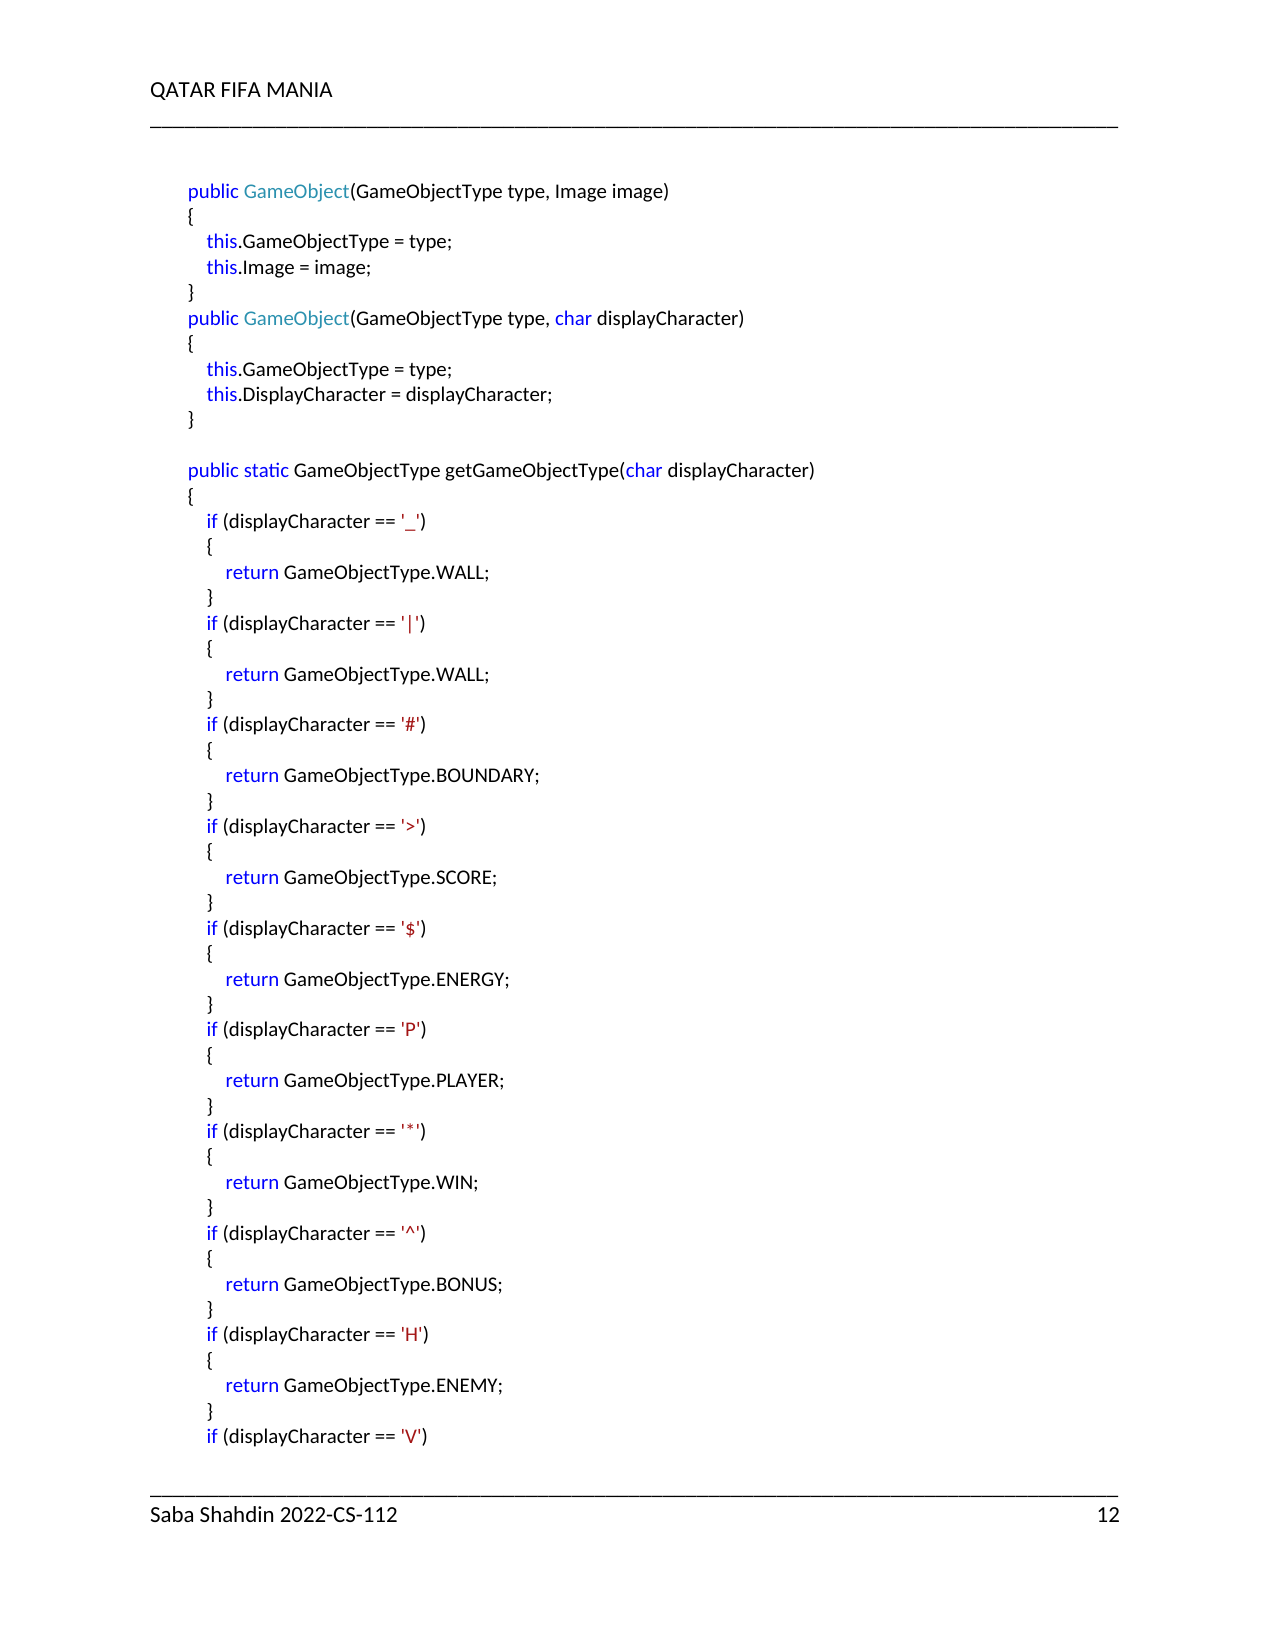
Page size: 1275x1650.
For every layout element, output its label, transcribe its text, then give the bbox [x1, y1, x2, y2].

text } [150, 1194, 1125, 1220]
text if (displayCharacter == '>') [150, 813, 1125, 839]
text { [150, 940, 1125, 966]
text { [150, 483, 1125, 508]
text } [150, 1093, 1125, 1118]
text public GameObject(GameObjectType type, char displayCharacter) [150, 305, 1125, 330]
text } [150, 279, 1125, 305]
text if (displayCharacter == 'V') [150, 1423, 1125, 1449]
text } [150, 788, 1125, 813]
text } [150, 991, 1125, 1017]
text return GameObjectType.PLAYER; [150, 1067, 1125, 1093]
text this.Image = image; [150, 254, 1125, 279]
text { [150, 1042, 1125, 1067]
text public GameObject(GameObjectType type, Image image) [150, 178, 1125, 203]
text if (displayCharacter == '|') [150, 610, 1125, 635]
text return GameObjectType.ENEMY; [150, 1372, 1125, 1398]
text if (displayCharacter == '*') [150, 1118, 1125, 1144]
text if (displayCharacter == 'H') [150, 1322, 1125, 1347]
text } [150, 686, 1125, 712]
text } [150, 1398, 1125, 1423]
text { [150, 203, 1125, 229]
text { [150, 839, 1125, 864]
text { [150, 1245, 1125, 1271]
text if (displayCharacter == '#') [150, 712, 1125, 737]
text } [150, 1296, 1125, 1322]
text } [150, 407, 1125, 432]
text this.GameObjectType = type; [150, 229, 1125, 254]
text if (displayCharacter == '^') [150, 1220, 1125, 1245]
text { [150, 1347, 1125, 1372]
text return GameObjectType.WALL; [150, 559, 1125, 584]
text return GameObjectType.BOUNDARY; [150, 762, 1125, 788]
text return GameObjectType.WALL; [150, 661, 1125, 686]
text return GameObjectType.WIN; [150, 1169, 1125, 1194]
text if (displayCharacter == '$') [150, 915, 1125, 940]
text this.GameObjectType = type; [150, 356, 1125, 381]
text return GameObjectType.BONUS; [150, 1271, 1125, 1296]
text { [150, 737, 1125, 762]
text { [150, 1144, 1125, 1169]
text } [150, 889, 1125, 915]
text return GameObjectType.SCORE; [150, 864, 1125, 889]
text { [150, 330, 1125, 356]
text { [150, 635, 1125, 661]
text if (displayCharacter == '_') [150, 508, 1125, 534]
text return GameObjectType.ENERGY; [150, 966, 1125, 991]
text this.DisplayCharacter = displayCharacter; [150, 381, 1125, 407]
text } [150, 584, 1125, 610]
text if (displayCharacter == 'P') [150, 1017, 1125, 1042]
text public static GameObjectType getGameObjectType(char displayCharacter) [150, 457, 1125, 483]
text { [150, 534, 1125, 559]
